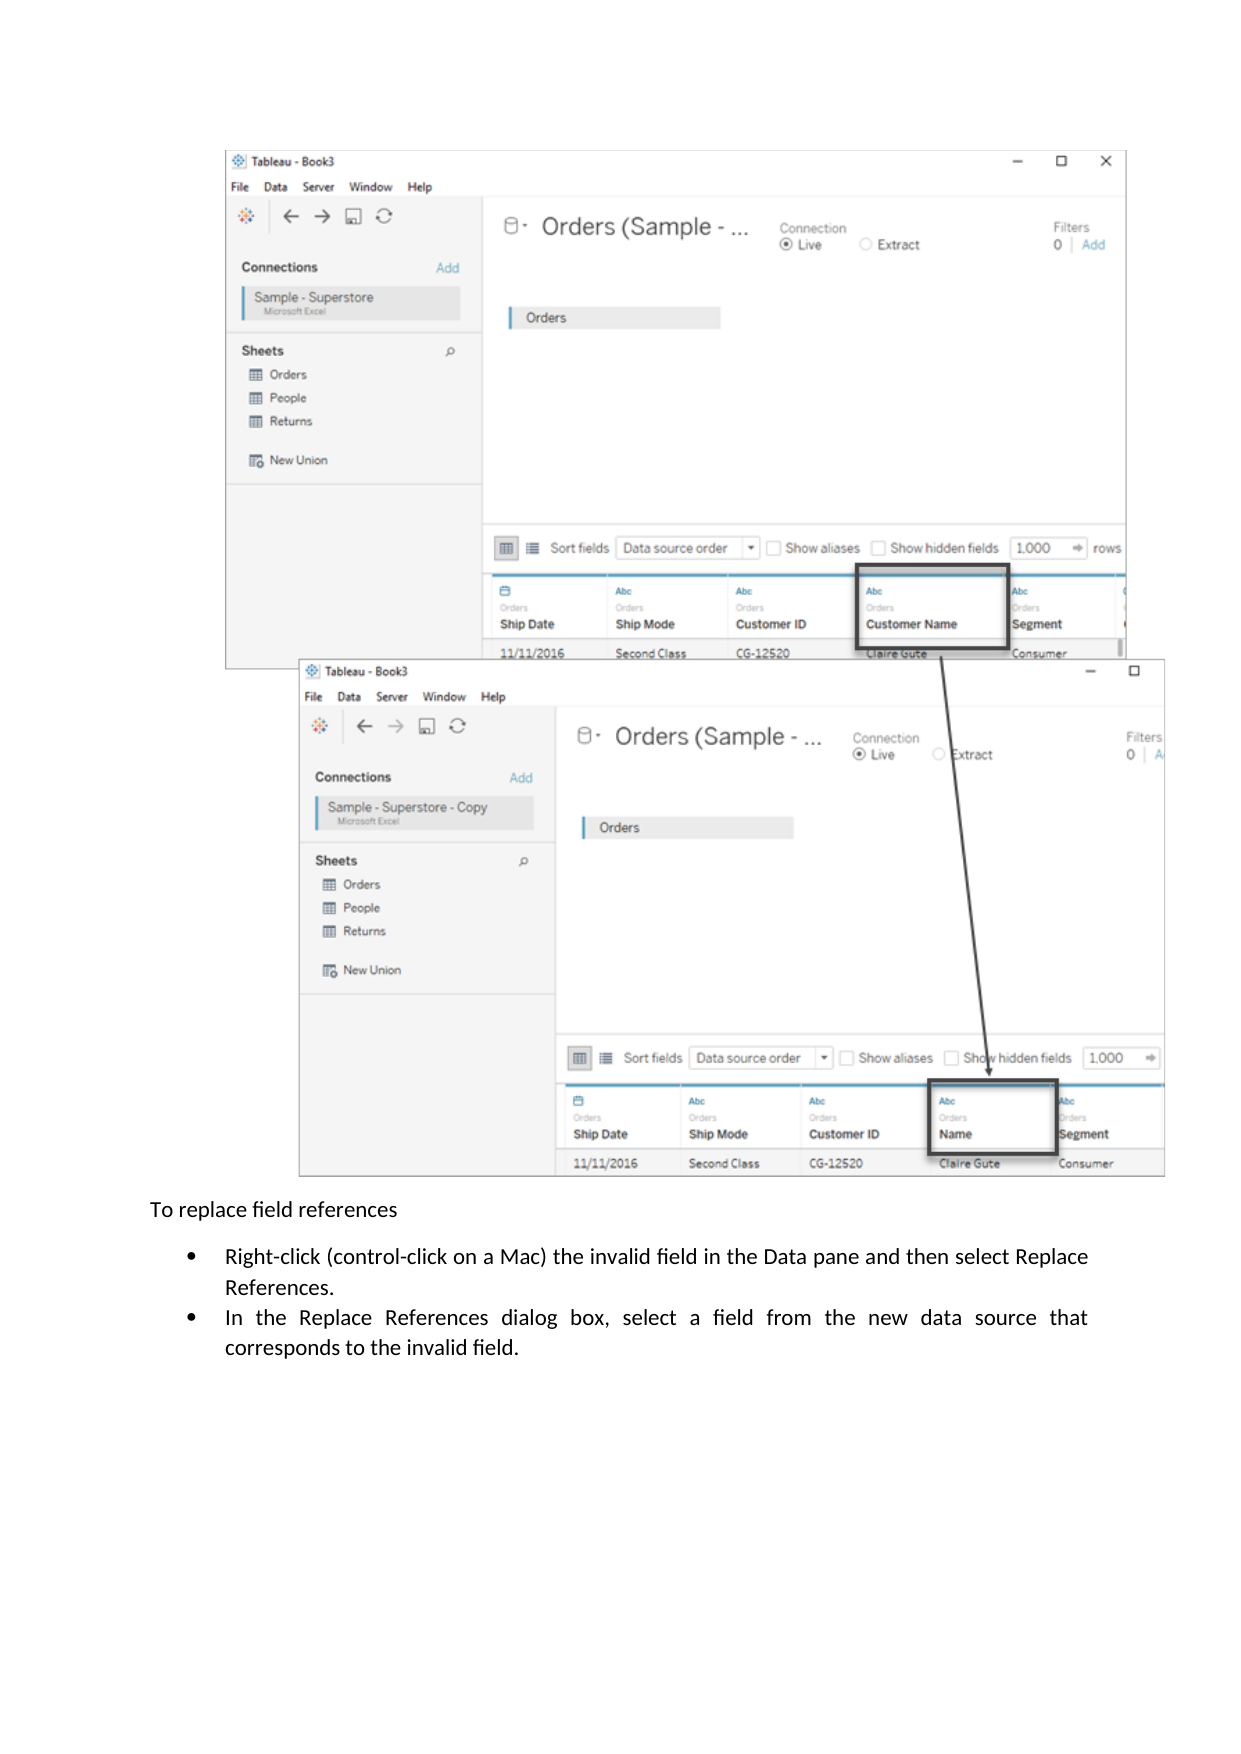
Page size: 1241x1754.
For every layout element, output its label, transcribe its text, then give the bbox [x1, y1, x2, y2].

text To replace field references [150, 1196, 1090, 1224]
list In the Replace References dialog box, select a field from the new data source that corresponds to the invalid field. [187, 1303, 1090, 1361]
picture [225, 150, 1166, 1177]
list Right-click (control-click on a Mac) the invalid field in the Data pane and then select Replace References. [187, 1242, 1090, 1301]
